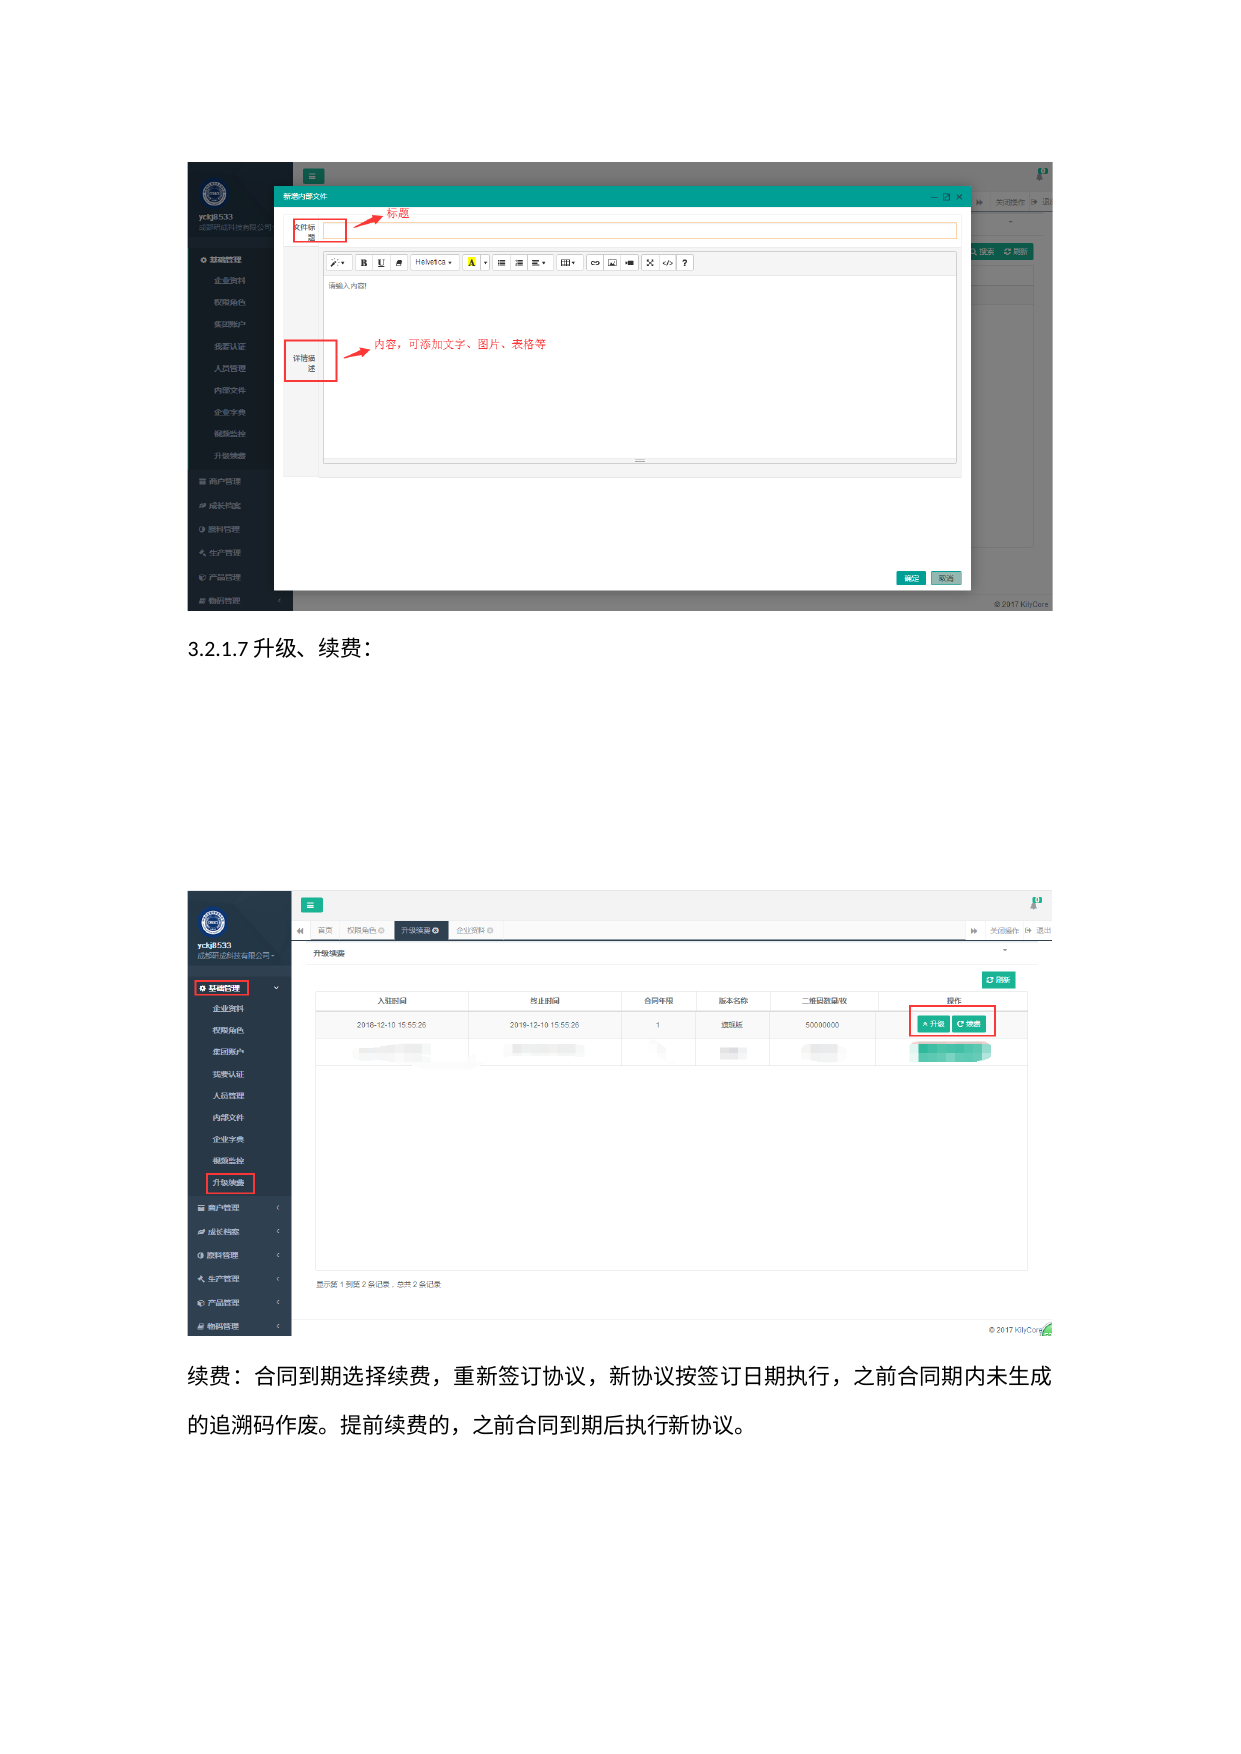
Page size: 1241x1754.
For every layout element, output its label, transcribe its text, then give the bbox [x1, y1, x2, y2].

picture [187, 162, 1053, 611]
list 续费：合同到期选择续费，重新签订协议，新协议按签订日期执行，之前合同期内未生成的追溯码作废。提前续费的，之前合同到期后执行新协议。 [187, 1359, 1053, 1440]
picture [187, 890, 1052, 1336]
